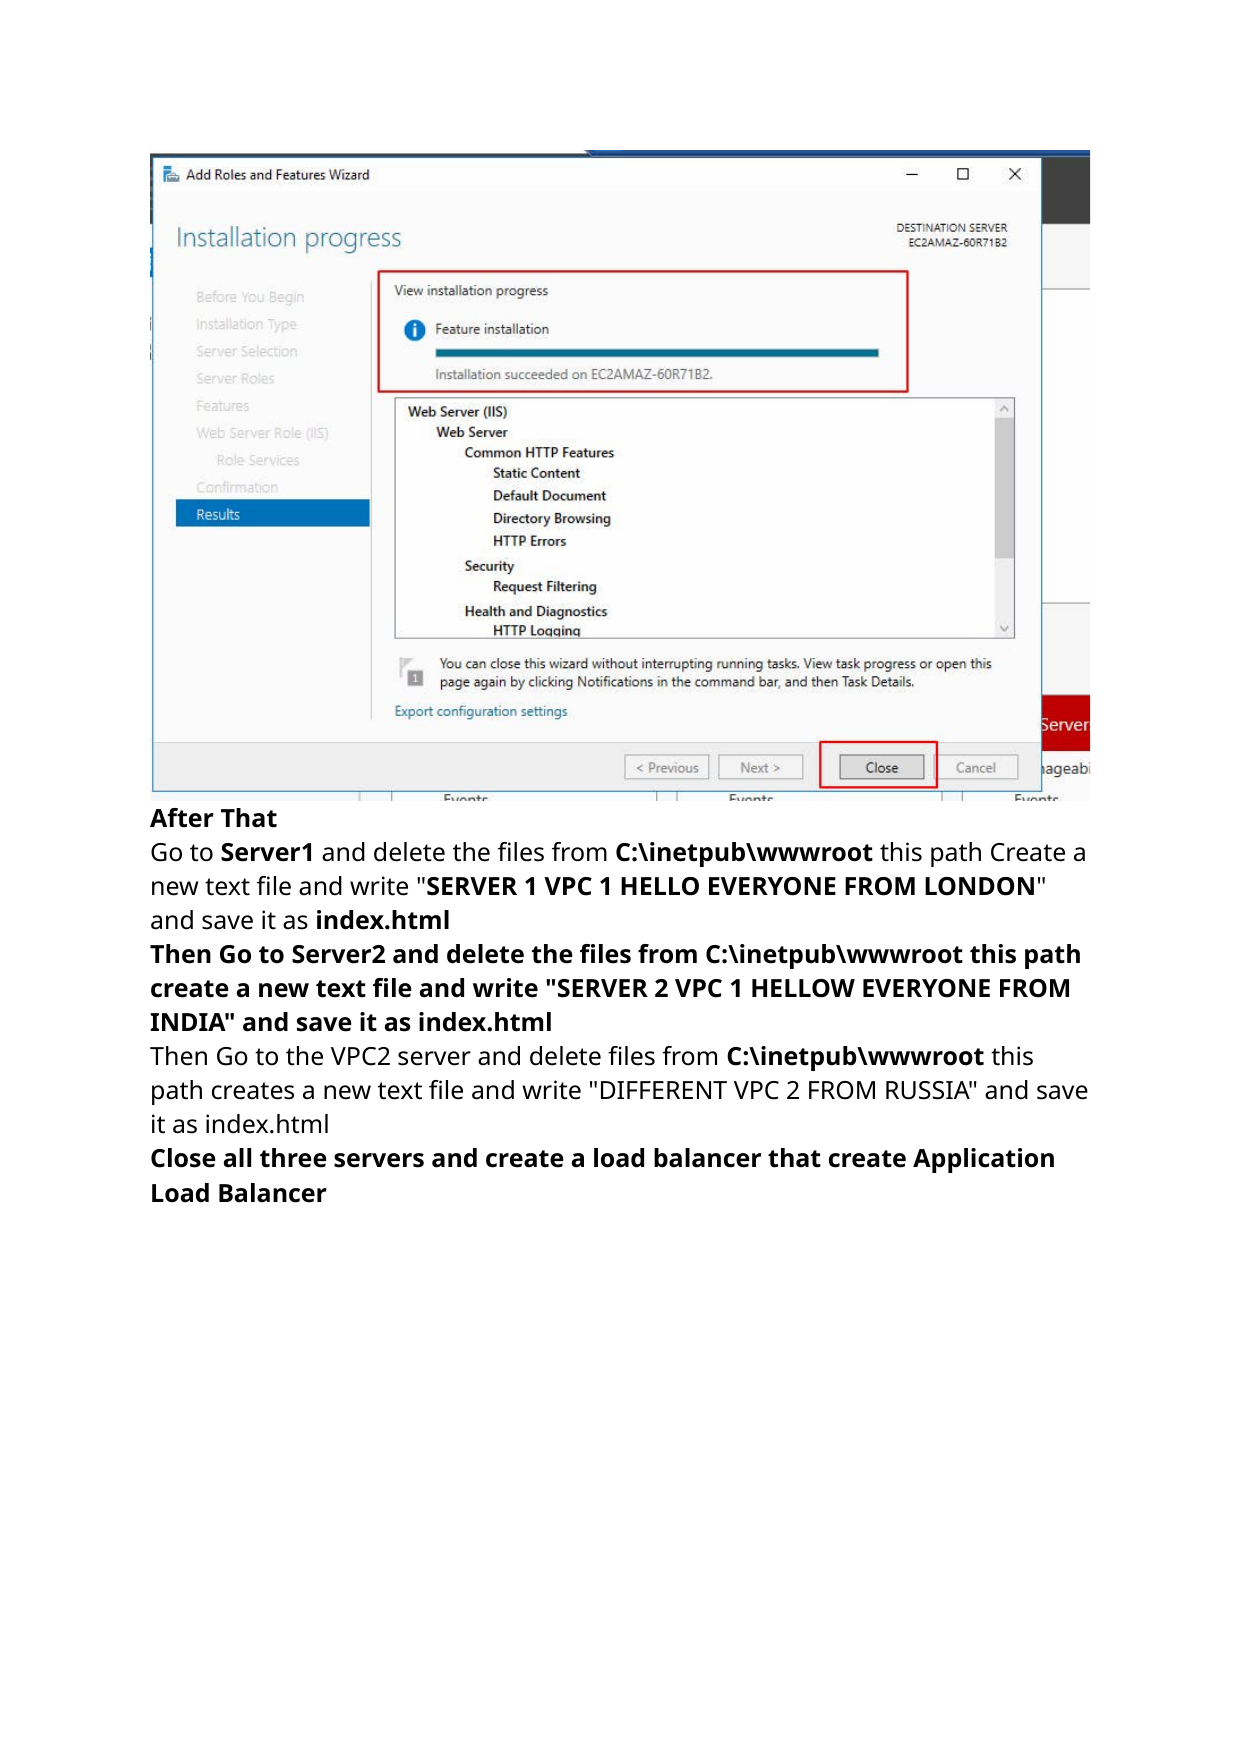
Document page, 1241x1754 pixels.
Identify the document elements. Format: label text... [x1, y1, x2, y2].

text Close all three servers and create a load balancer that create Application Load Balancer [150, 1141, 1090, 1209]
text Then Go to the VPC2 server and delete files from C:\inetpub\wwwroot this path creates a new text file and write "DIFFERENT VPC 2 FROM RUSSIA" and save it as index.html [150, 1039, 1090, 1141]
text After That [150, 801, 1090, 834]
picture [150, 150, 1091, 801]
text Then Go to Server2 and delete the files from C:\inetpub\wwwroot this path create a new text file and write "SERVER 2 VPC 1 HELLOW EVERYONE FROM INDIA" and save it as index.html [150, 937, 1090, 1039]
text Go to Server1 and delete the files from C:\inetpub\wwwroot this path Create a new text file and write "SERVER 1 VPC 1 HELLO EVERYONE FROM LONDON" and save it as index.html [150, 834, 1090, 937]
